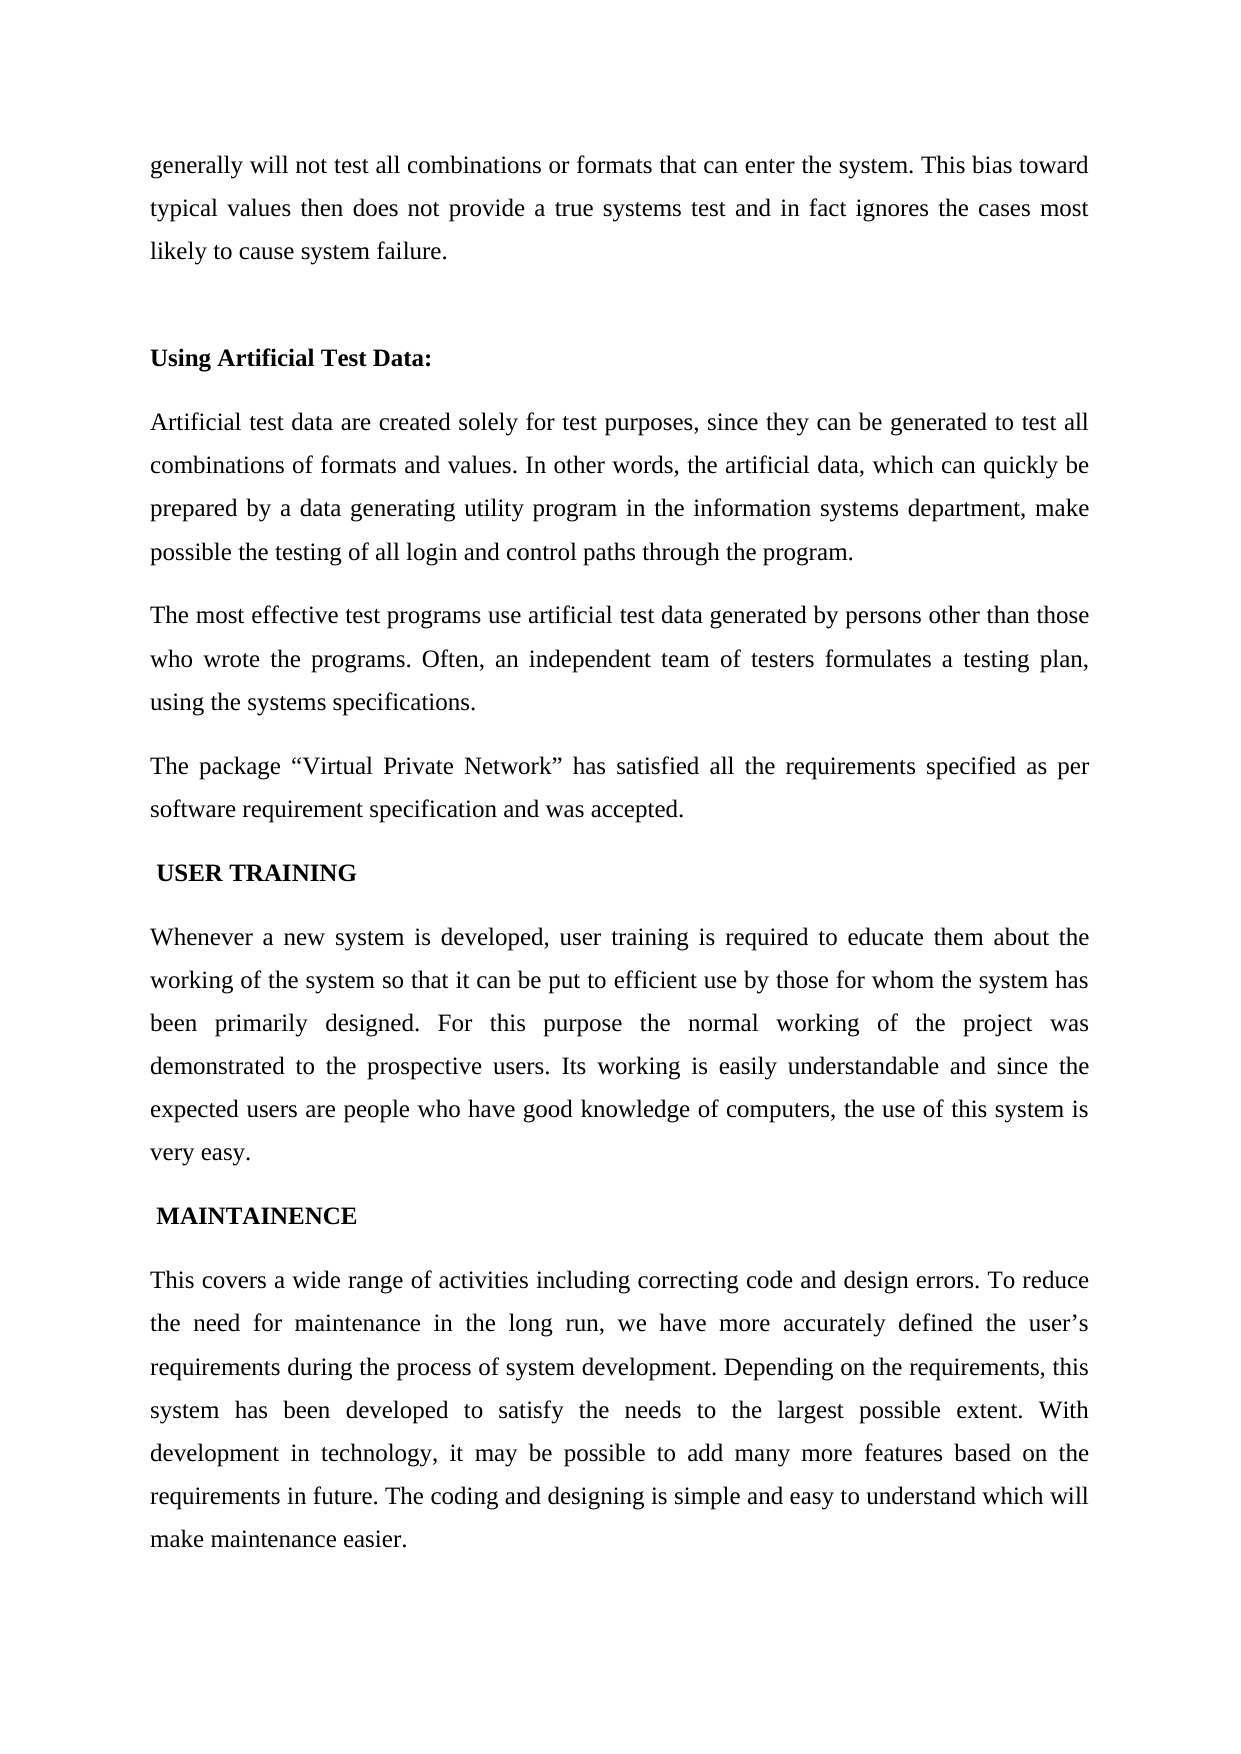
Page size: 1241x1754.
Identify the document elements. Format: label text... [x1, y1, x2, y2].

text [150, 150, 1090, 265]
text MAINTAINENCE [150, 1201, 1090, 1230]
text The package “Virtual Private Network” has satisfied all the requirements specified as per software requirement specification and was accepted. [150, 751, 1090, 823]
text USER TRAINING [150, 858, 1090, 887]
text Artificial test data are created solely for test purposes, since they can be generated to test all combinations of formats and values. In other words, the artificial data, which can quickly be prepared by a data generating utility program in the information systems department, make possible the testing of all login and control paths through the program. [150, 407, 1090, 565]
text This covers a wide range of activities including correcting code and design errors. To reduce the need for maintenance in the long run, we have more accurately defined the user’s requirements during the process of system development. Depending on the requirements, this system has been developed to satisfy the needs to the largest possible extent. With development in technology, it may be possible to add many more features based on the requirements in future. The coding and designing is simple and easy to understand which will make maintenance easier. [150, 1265, 1090, 1553]
text Using Artificial Test Data: [150, 343, 1090, 372]
text The most effective test programs use artificial test data generated by persons other than those who wrote the programs. Often, an independent team of testers formulates a testing plan, using the systems specifications. [150, 601, 1090, 716]
text Whenever a new system is developed, user training is required to educate them about the working of the system so that it can be put to efficient use by those for whom the system has been primarily designed. For this purpose the normal working of the project was demonstrated to the prospective users. Its working is easily understandable and since the expected users are people who have good knowledge of computers, the use of this system is very easy. [150, 922, 1090, 1166]
